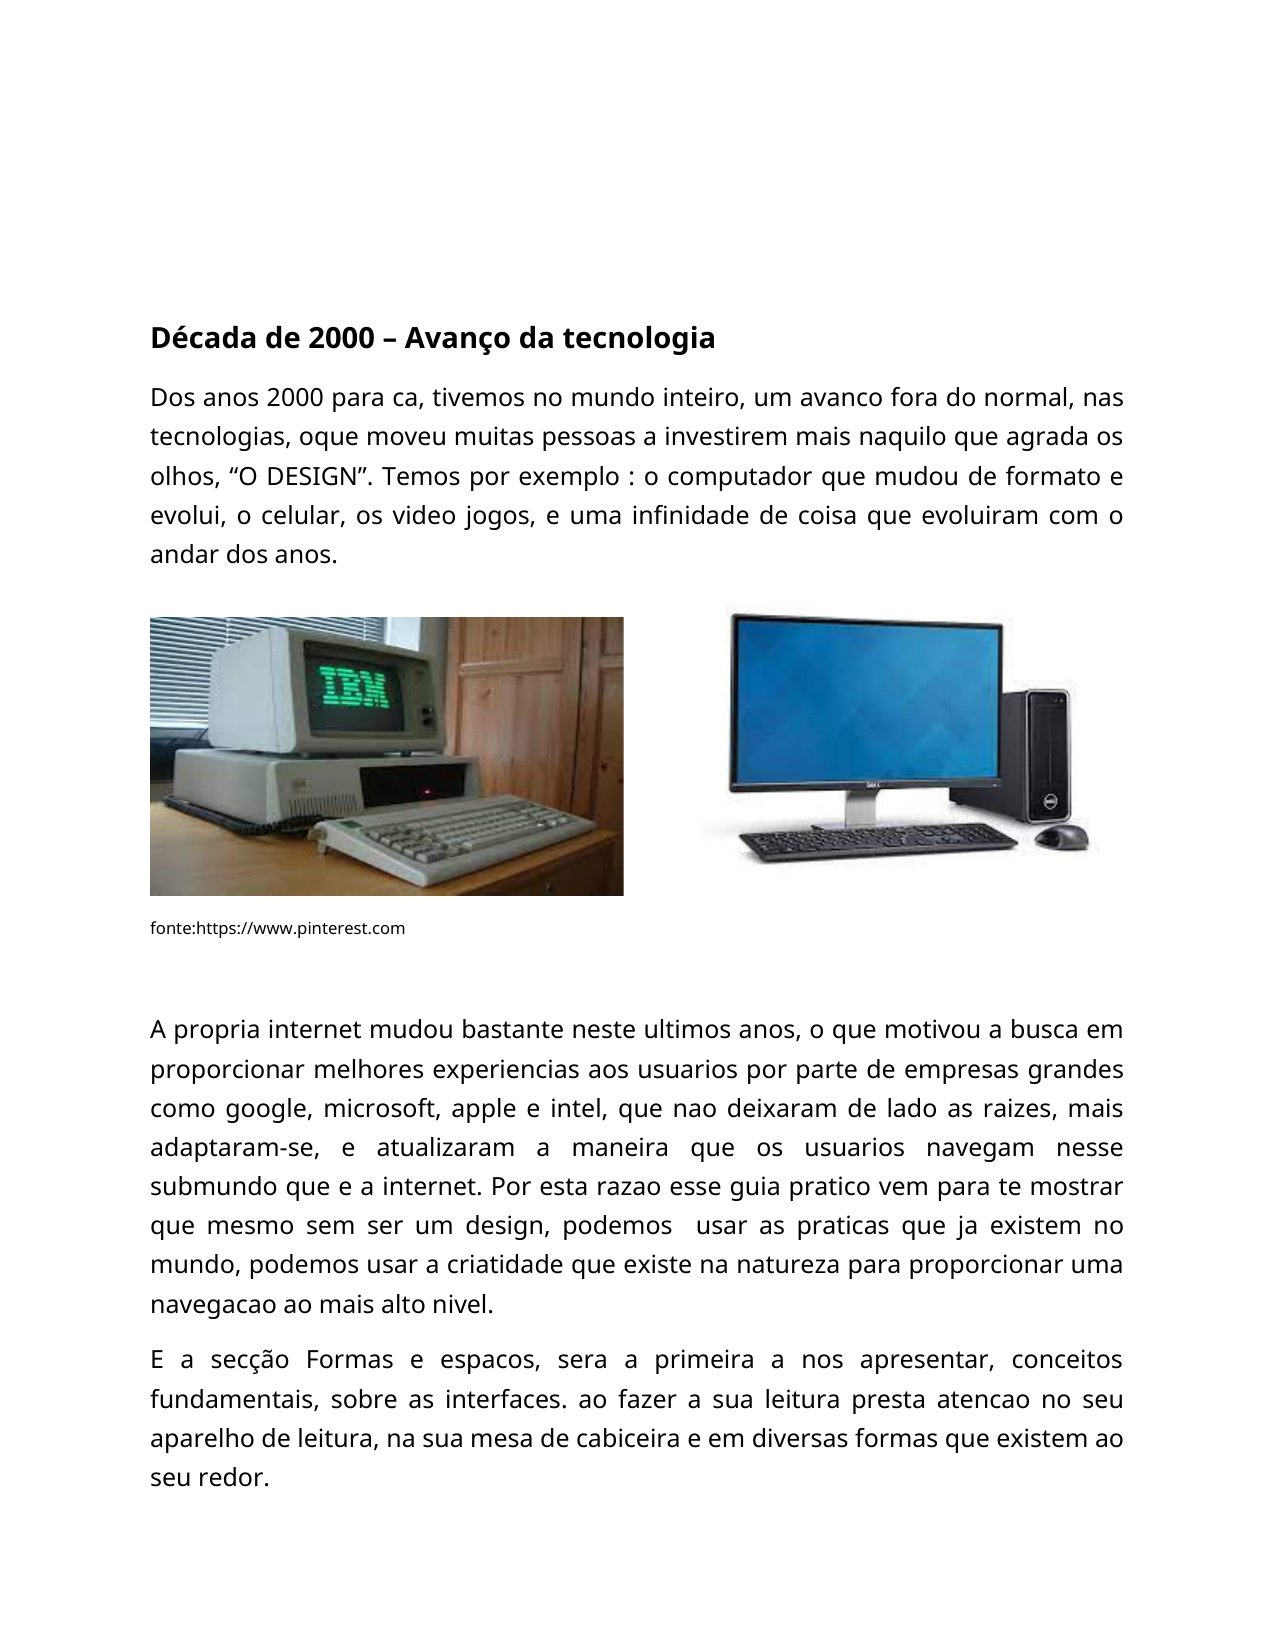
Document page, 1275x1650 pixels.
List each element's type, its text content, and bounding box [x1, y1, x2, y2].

picture [701, 592, 1106, 896]
text Década de 2000 – Avanço da tecnologia [150, 317, 1125, 357]
text fonte:https://www.pinterest.com [150, 917, 1125, 939]
text A propria internet mudou bastante neste ultimos anos, o que motivou a busca em proporcionar melhores experiencias aos usuarios por parte de empresas grandes como google, microsoft, apple e intel, que nao deixaram de lado as raizes, mais adaptaram-se, e atualizaram a maneira que os usuarios navegam nesse submundo que e a internet. Por esta razao esse guia pratico vem para te mostrar que mesmo sem ser um design, podemos usar as praticas que ja existem no mundo, podemos usar a criatidade que existe na natureza para proporcionar uma navegacao ao mais alto nivel. [150, 1012, 1125, 1320]
text Dos anos 2000 para ca, tivemos no mundo inteiro, um avanco fora do normal, nas tecnologias, oque moveu muitas pessoas a investirem mais naquilo que agrada os olhos, “O DESIGN”. Temos por exemplo : o computador que mudou de formato e evolui, o celular, os video jogos, e uma infinidade de coisa que evoluiram com o andar dos anos. [150, 380, 1125, 571]
text E a secção Formas e espacos, sera a primeira a nos apresentar, conceitos fundamentais, sobre as interfaces. ao fazer a sua leitura presta atencao no seu aparelho de leitura, na sua mesa de cabiceira e em diversas formas que existem ao seu redor. [150, 1342, 1125, 1494]
picture [150, 617, 624, 896]
